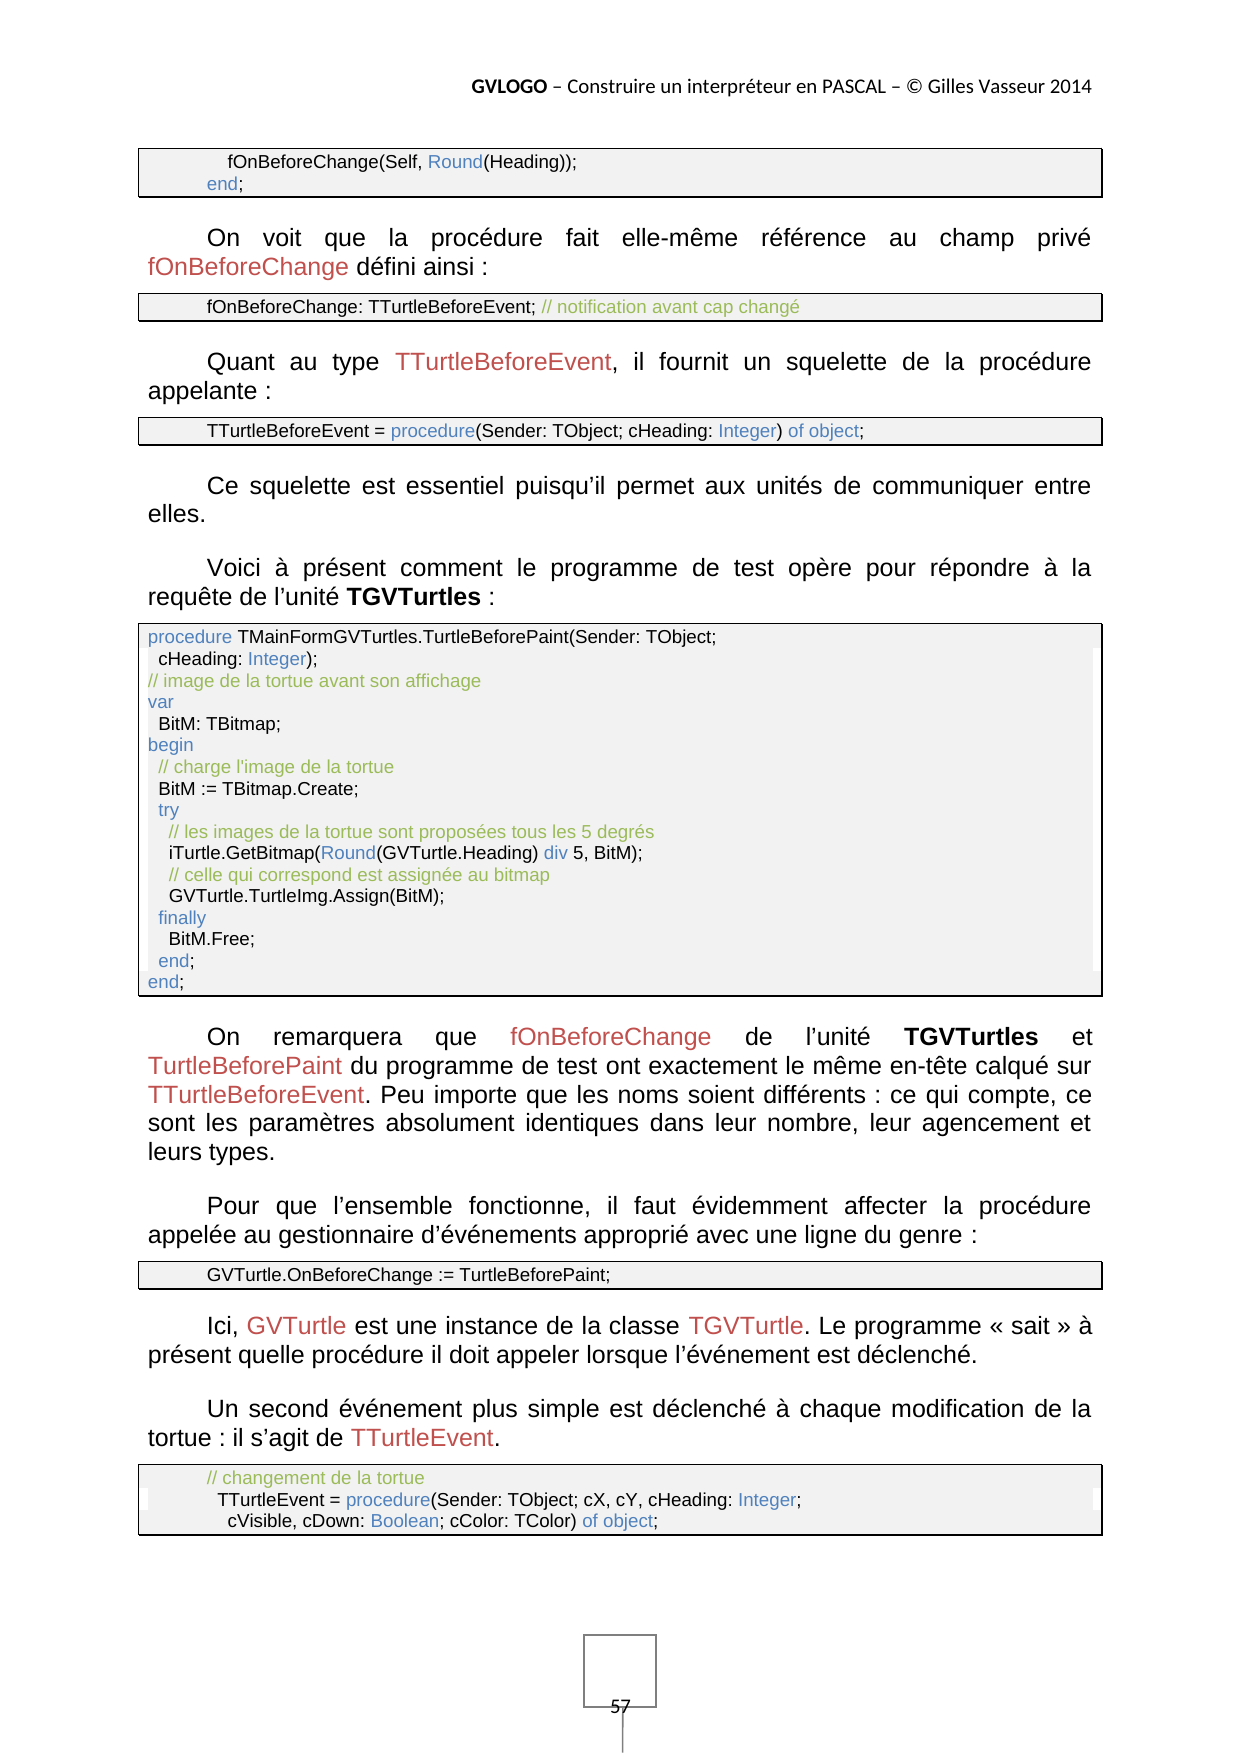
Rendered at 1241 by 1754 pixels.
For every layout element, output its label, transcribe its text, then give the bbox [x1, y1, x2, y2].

text cHeading: Integer); [148, 648, 1093, 669]
text BitM: TBitmap; [148, 713, 1093, 734]
text end; [148, 950, 1093, 968]
text // charge l'image de la tortue [148, 756, 1093, 777]
text TTurtleBeforeEvent = procedure(Sender: TObject; cHeading: Integer) of object; [139, 418, 1101, 444]
text GVTurtle.TurtleImg.Assign(BitM); [148, 885, 1093, 907]
text Ce squelette est essentiel puisqu’il permet aux unités de communiquer entre elles. [148, 471, 1093, 528]
text Pour que l’ensemble fonctionne, il faut évidemment affecter la procédure appelée au gestionnaire d’événements approprié avec une ligne du genre : [148, 1191, 1093, 1248]
text fOnBeforeChange: TTurtleBeforeEvent; // notification avant cap changé [139, 294, 1101, 320]
text // changement de la tortue [139, 1465, 1101, 1488]
text Un second événement plus simple est déclenché à chaque modification de la tortue : il s’agit de TTurtleEvent. [148, 1394, 1093, 1451]
text begin [148, 734, 1093, 756]
text end; [139, 169, 1101, 196]
text Voici à présent comment le programme de test opère pour répondre à la requête de l’unité TGVTurtles : [148, 553, 1093, 611]
text fOnBeforeChange(Self, Round(Heading)); [139, 149, 1101, 169]
text TTurtleEvent = procedure(Sender: TObject; cX, cY, cHeading: Integer; [148, 1488, 1093, 1507]
text On remarquera que fOnBeforeChange de l’unité TGVTurtles et TurtleBeforePaint du programme de test ont exactement le même en-tête calqué sur TTurtleBeforeEvent. Peu importe que les noms soient différents : ce qui compte, ce sont les paramètres absolument identiques dans leur nombre, leur agencement et leurs types. [148, 1022, 1093, 1166]
text Ici, GVTurtle est une instance de la classe TGVTurtle. Le programme « sait » à présent quelle procédure il doit appeler lorsque l’événement est déclenché. [148, 1311, 1093, 1369]
text // image de la tortue avant son affichage [148, 669, 1093, 691]
text finally [148, 907, 1093, 928]
text Quant au type TTurtleBeforeEvent, il fournit un squelette de la procédure appelante : [148, 347, 1093, 404]
text GVTurtle.OnBeforeChange := TurtleBeforePaint; [139, 1262, 1101, 1288]
text end; [139, 968, 1101, 995]
text On voit que la procédure fait elle-même référence au champ privé fOnBeforeChange défini ainsi : [148, 223, 1093, 281]
text // celle qui correspond est assignée au bitmap [148, 863, 1093, 885]
text var [148, 691, 1093, 713]
text cVisible, cDown: Boolean; cColor: TColor) of object; [139, 1507, 1101, 1534]
text iTurtle.GetBitmap(Round(GVTurtle.Heading) div 5, BitM); [148, 842, 1093, 863]
text // les images de la tortue sont proposées tous les 5 degrés [148, 820, 1093, 842]
text try [148, 799, 1093, 820]
text procedure TMainFormGVTurtles.TurtleBeforePaint(Sender: TObject; [139, 624, 1101, 648]
text BitM := TBitmap.Create; [148, 777, 1093, 799]
text BitM.Free; [148, 928, 1093, 950]
